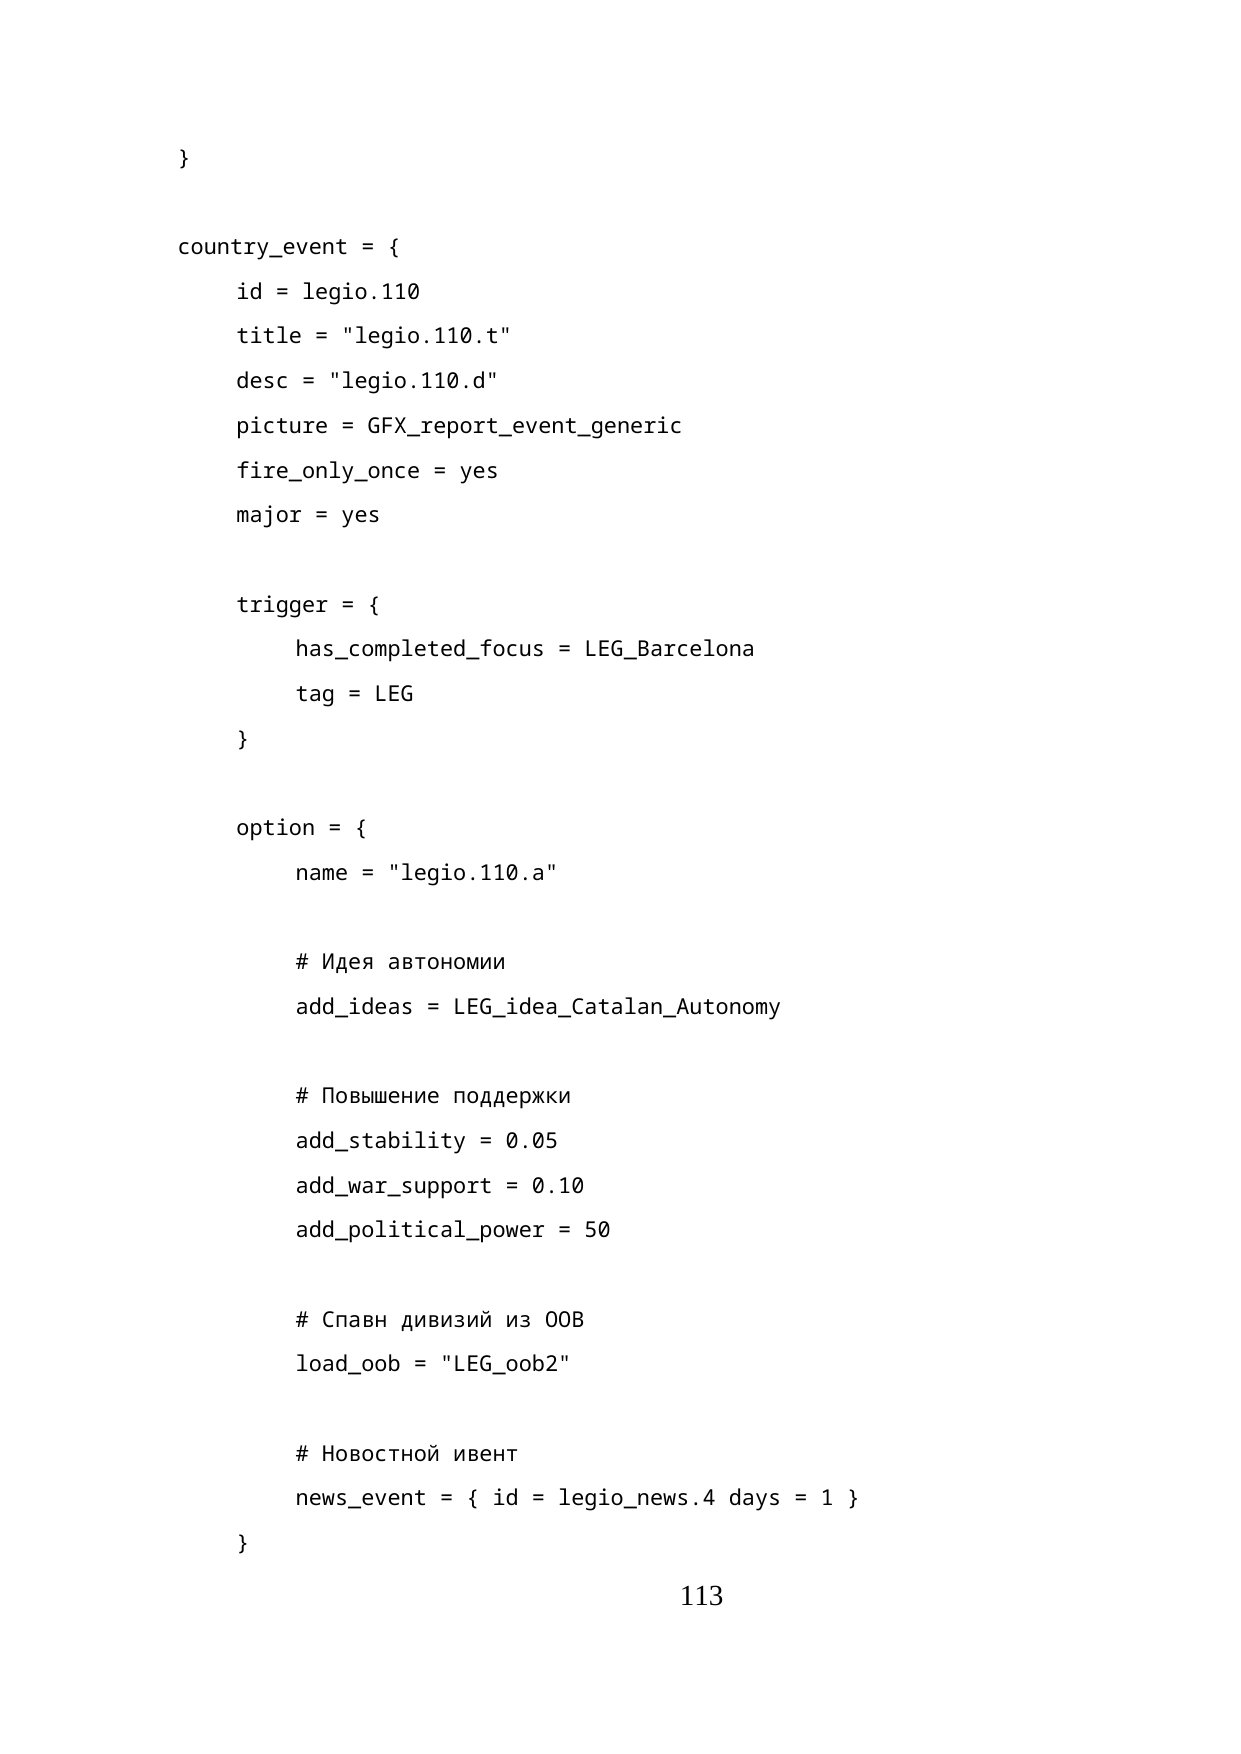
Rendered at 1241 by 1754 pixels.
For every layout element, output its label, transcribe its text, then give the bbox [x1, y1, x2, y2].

text add_political_power = 50 [177, 1214, 1152, 1244]
text fire_only_once = yes [177, 454, 1152, 484]
text # Новостной ивент [177, 1438, 1152, 1467]
text desc = "legio.110.d" [177, 365, 1152, 395]
text add_war_support = 0.10 [177, 1169, 1152, 1199]
text major = yes [177, 499, 1152, 529]
text add_ideas = LEG_idea_Catalan_Autonomy [177, 991, 1152, 1021]
text add_stability = 0.05 [177, 1125, 1152, 1155]
text # Спавн дивизий из OOB [177, 1304, 1152, 1333]
text # Повышение поддержки [177, 1080, 1152, 1110]
text id = legio.110 [177, 276, 1152, 306]
text option = { [177, 812, 1152, 842]
text name = "legio.110.a" [177, 857, 1152, 887]
text picture = GFX_report_event_generic [177, 410, 1152, 440]
text news_event = { id = legio_news.4 days = 1 } [177, 1482, 1152, 1512]
text tag = LEG [177, 678, 1152, 708]
text # Идея автономии [177, 946, 1152, 976]
text } [177, 1527, 1152, 1557]
text load_oob = "LEG_oob2" [177, 1348, 1152, 1378]
text has_completed_focus = LEG_Barcelona [177, 633, 1152, 663]
text title = "legio.110.t" [177, 321, 1152, 350]
text } [177, 723, 1152, 752]
text country_event = { [177, 231, 1152, 261]
text } [177, 142, 1152, 172]
text trigger = { [177, 589, 1152, 618]
